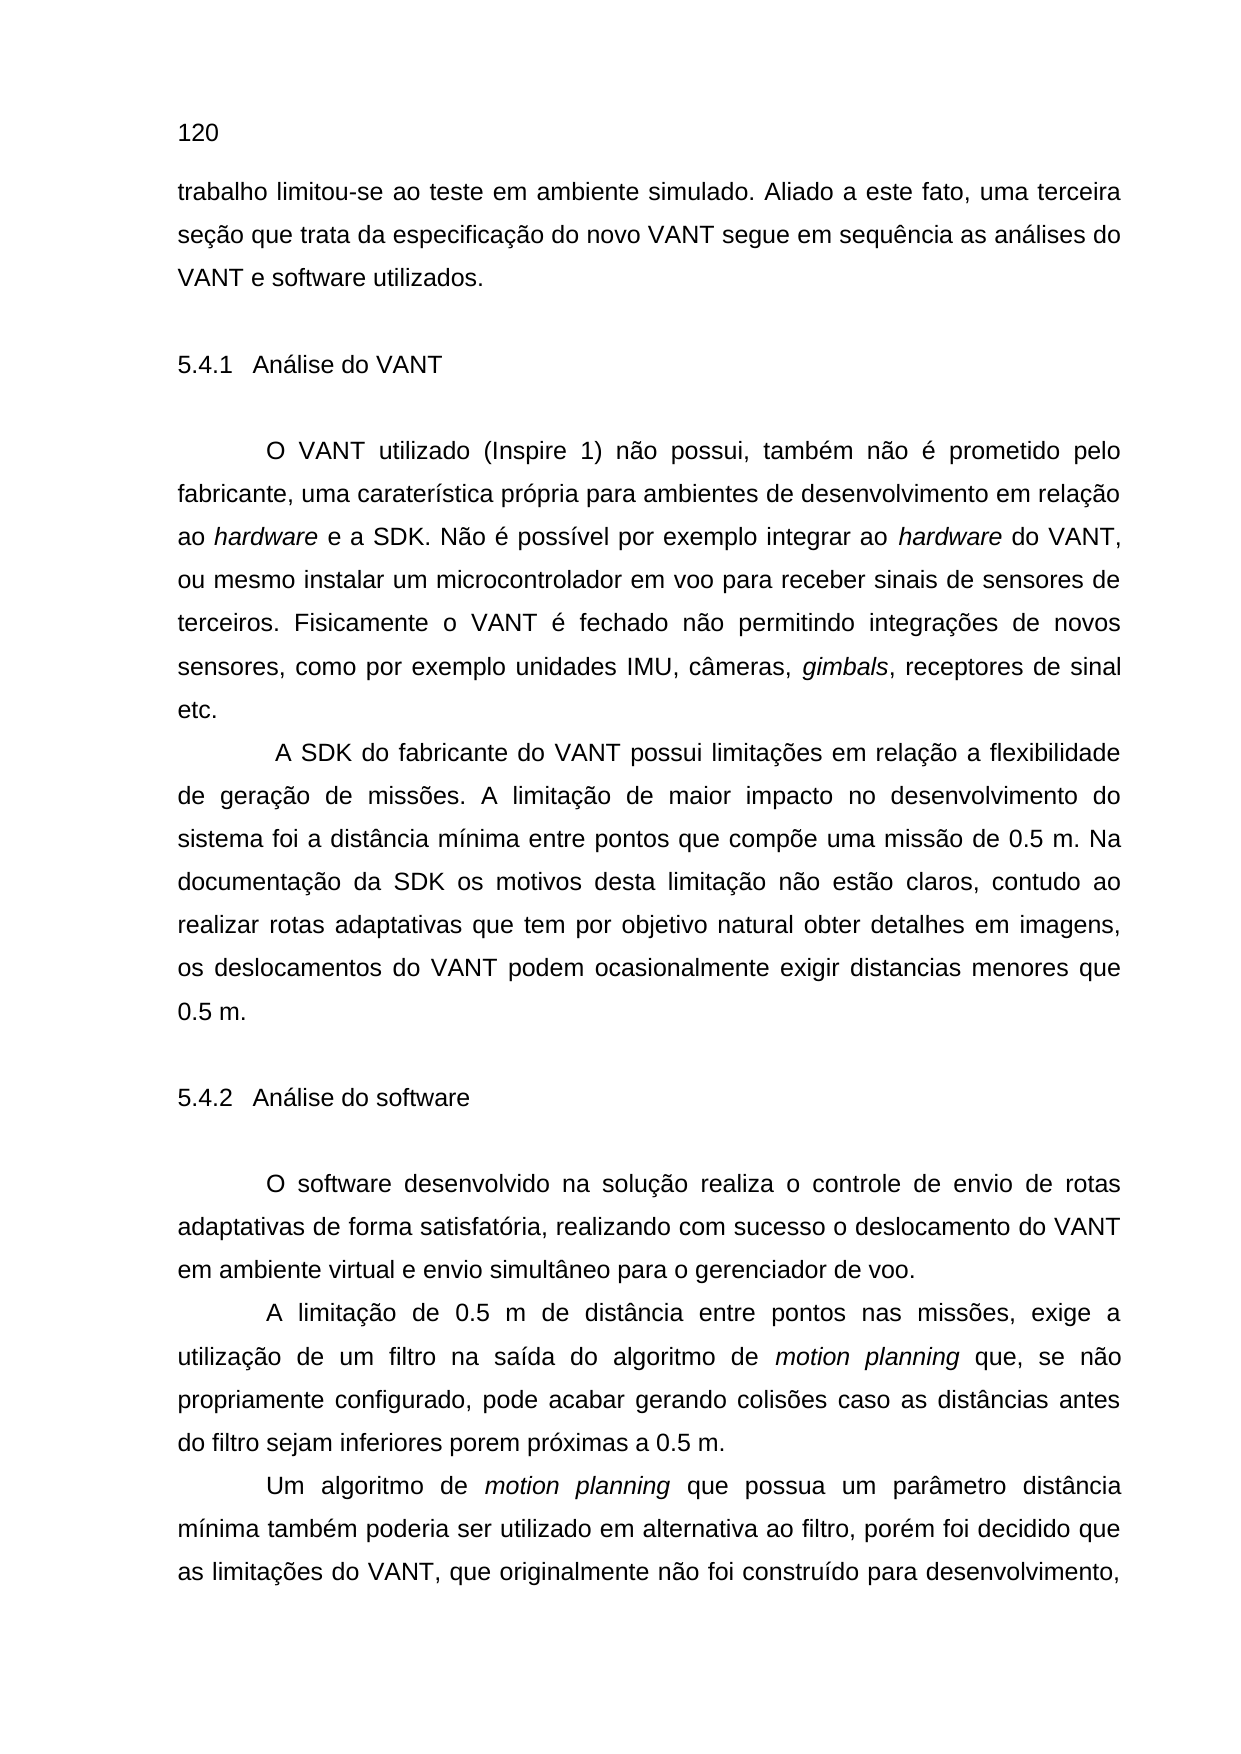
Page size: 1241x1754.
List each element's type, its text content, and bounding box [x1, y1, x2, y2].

text A SDK do fabricante do VANT possui limitações em relação a flexibilidade de geração de missões. A limitação de maior impacto no desenvolvimento do sistema foi a distância mínima entre pontos que compõe uma missão de 0.5 m. Na documentação da SDK os motivos desta limitação não estão claros, contudo ao realizar rotas adaptativas que tem por objetivo natural obter detalhes em imagens, os deslocamentos do VANT podem ocasionalmente exigir distancias menores que 0.5 m. [177, 738, 1122, 1025]
subtitle Análise do software [177, 1083, 1122, 1112]
subtitle Análise do VANT [177, 350, 1122, 378]
text O software desenvolvido na solução realiza o controle de envio de rotas adaptativas de forma satisfatória, realizando com sucesso o deslocamento do VANT em ambiente virtual e envio simultâneo para o gerenciador de voo. [177, 1169, 1122, 1284]
text A limitação de 0.5 m de distância entre pontos nas missões, exige a utilização de um filtro na saída do algoritmo de motion planning que, se não propriamente configurado, pode acabar gerando colisões caso as distâncias antes do filtro sejam inferiores porem próximas a 0.5 m. [177, 1298, 1122, 1457]
text O VANT utilizado (Inspire 1) não possui, também não é prometido pelo fabricante, uma caraterística própria para ambientes de desenvolvimento em relação ao hardware e a SDK. Não é possível por exemplo integrar ao hardware do VANT, ou mesmo instalar um microcontrolador em voo para receber sinais de sensores de terceiros. Fisicamente o VANT é fechado não permitindo integrações de novos sensores, como por exemplo unidades IMU, câmeras, gimbals, receptores de sinal etc. [177, 436, 1122, 723]
